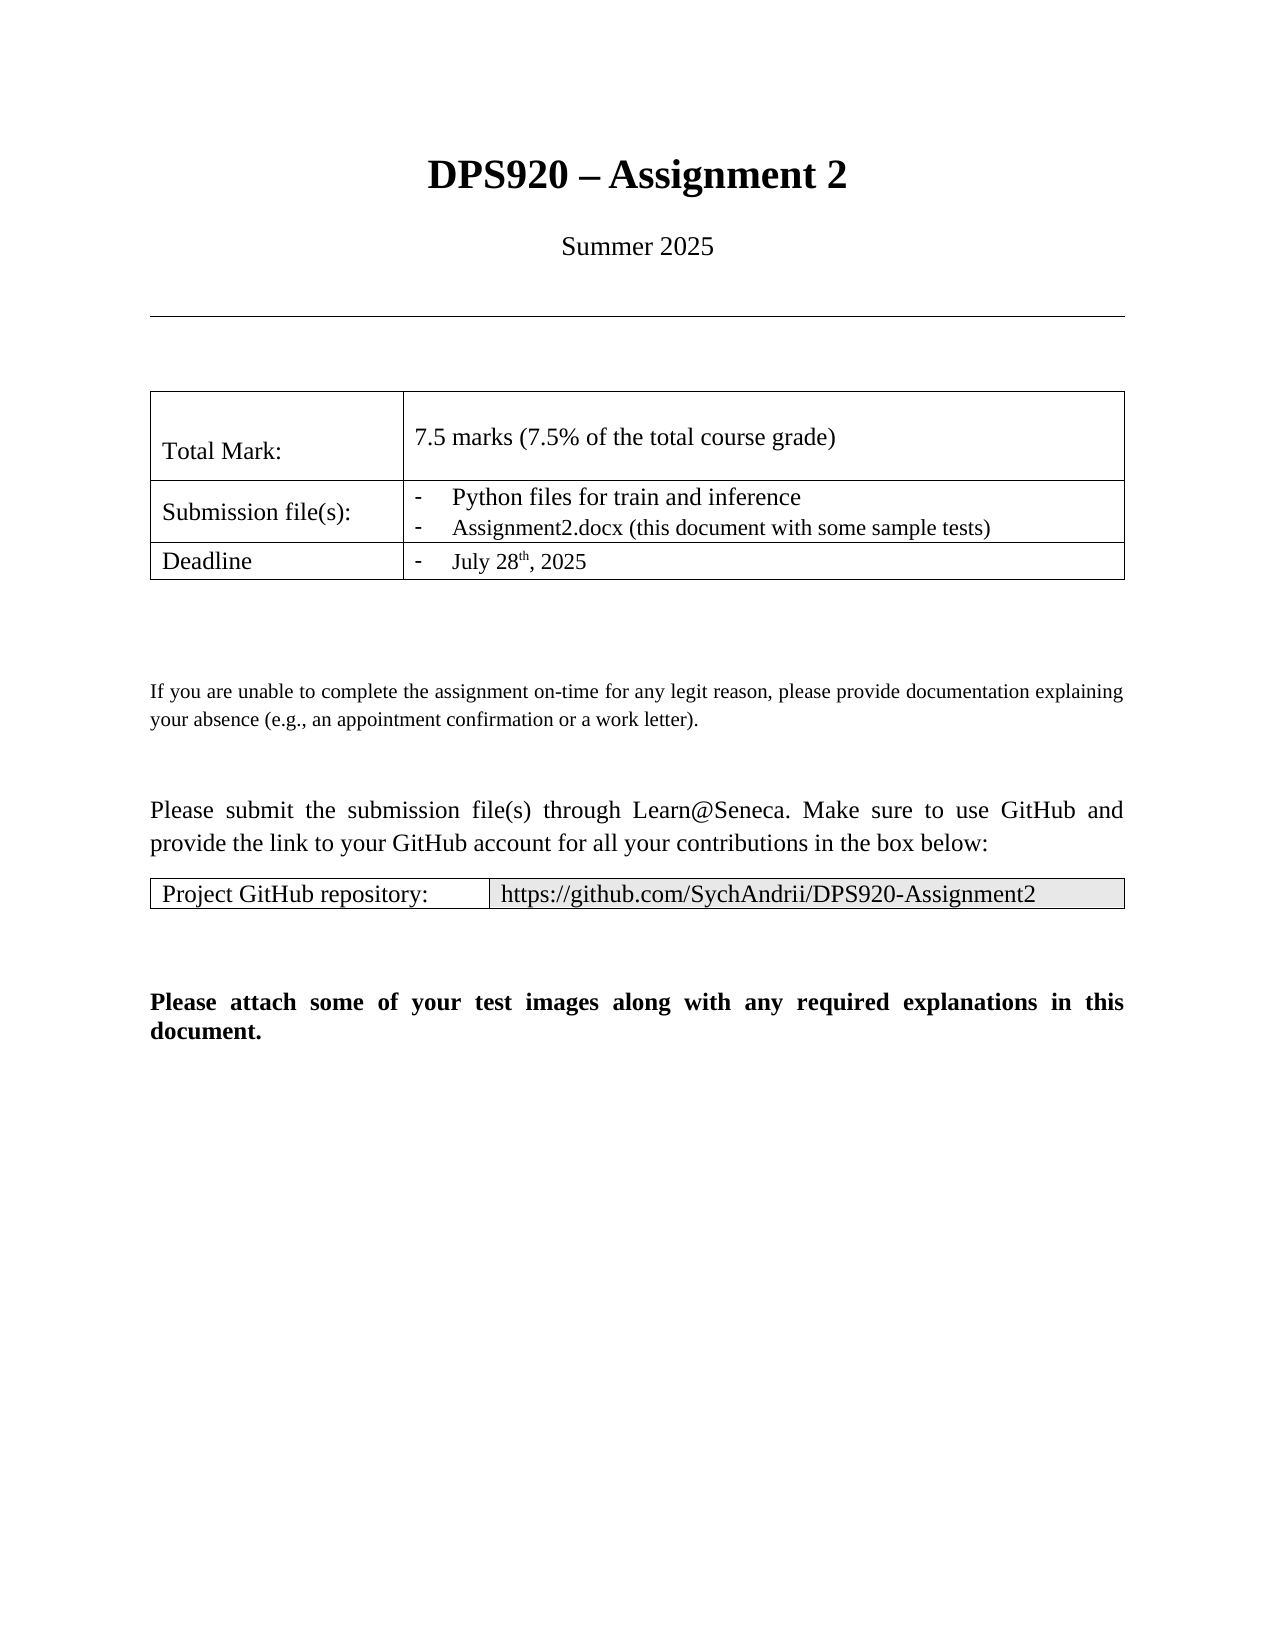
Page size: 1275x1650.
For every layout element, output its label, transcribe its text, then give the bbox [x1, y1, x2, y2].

subtitle DPS920 – Assignment 2 [150, 150, 1125, 198]
table_cell Submission file(s): [151, 481, 403, 542]
table_cell July 28th, 2025 [404, 543, 1124, 578]
text Summer 2025 [150, 230, 1125, 261]
table_header 7.5 marks (7.5% of the total course grade) [404, 392, 1124, 480]
table_cell Deadline [151, 543, 403, 578]
table_cell Python files for train and inference Assignment2.docx (this document with some sample tests) [404, 481, 1124, 542]
table_header Total Mark: [151, 392, 403, 480]
table_header Project GitHub repository: [151, 879, 489, 907]
text Please submit the submission file(s) through Learn@Seneca. Make sure to use GitHub and provide the link to your GitHub account for all your contributions in the box below: [150, 795, 1125, 857]
text If you are unable to complete the assignment on-time for any legit reason, please provide documentation explaining your absence (e.g., an appointment confirmation or a work letter). [150, 679, 1125, 731]
table_header https://github.com/SychAndrii/DPS920-Assignment2 [490, 879, 1124, 907]
text Please attach some of your test images along with any required explanations in this document. [150, 987, 1125, 1044]
